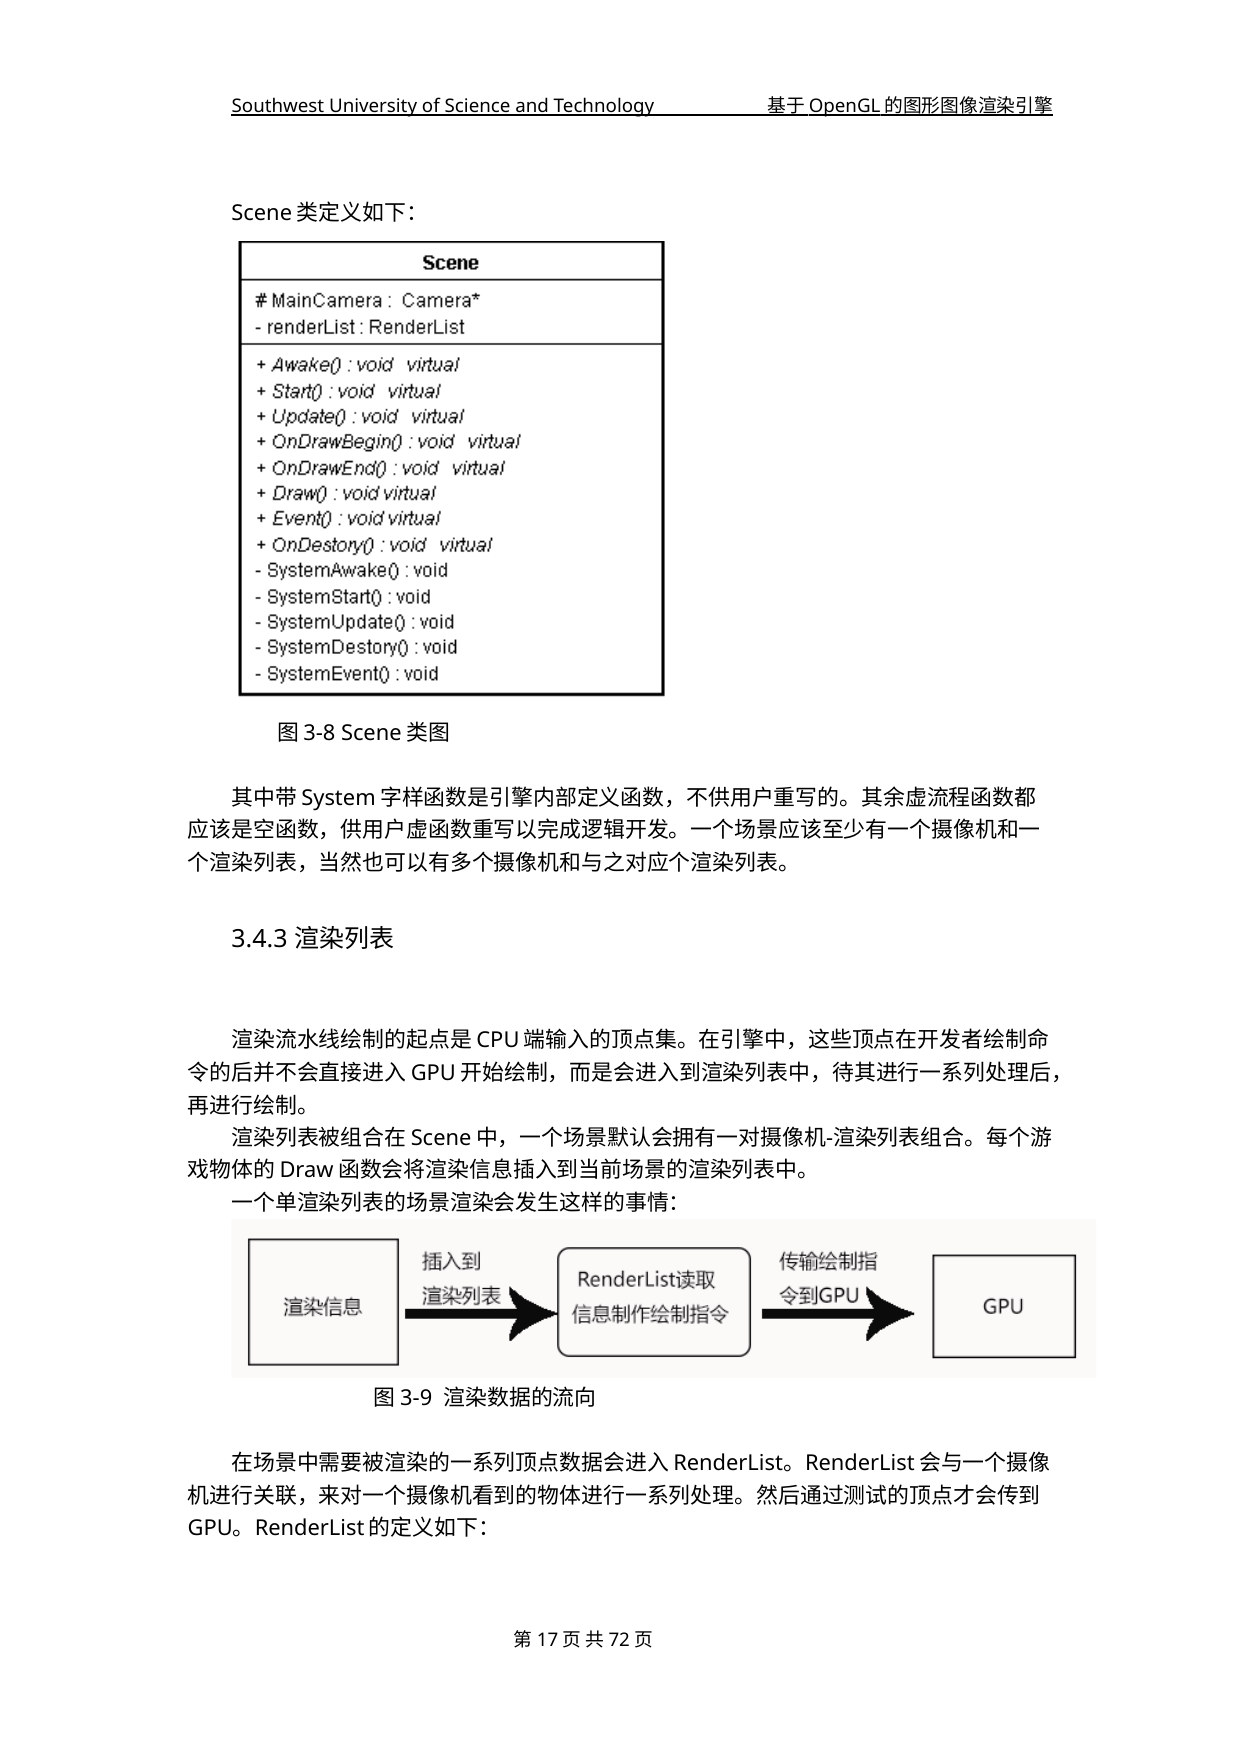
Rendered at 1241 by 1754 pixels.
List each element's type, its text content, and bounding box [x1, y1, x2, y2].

text 渲染列表被组合在Scene中，一个场景默认会拥有一对摄像机-渲染列表组合。每个游戏物体的Draw函数会将渲染信息插入到当前场景的渲染列表中。 [187, 1120, 1053, 1185]
subtitle 3.4.3 渲染列表 [187, 904, 1053, 969]
text 其中带System字样函数是引擎内部定义函数，不供用户重写的。其余虚流程函数都应该是空函数，供用户虚函数重写以完成逻辑开发。一个场景应该至少有一个摄像机和一个渲染列表，当然也可以有多个摄像机和与之对应个渲染列表。 [187, 779, 1053, 877]
picture [231, 241, 668, 701]
picture [231, 1219, 1097, 1378]
text 图3-9 渲染数据的流向 [187, 1380, 1053, 1412]
text 图3-8 Scene类图 [187, 714, 1053, 747]
text 渲染流水线绘制的起点是CPU端输入的顶点集。在引擎中，这些顶点在开发者绘制命令的后并不会直接进入GPU开始绘制，而是会进入到渲染列表中，待其进行一系列处理后，再进行绘制。 [187, 1022, 1053, 1120]
text 在场景中需要被渲染的一系列顶点数据会进入RenderList。RenderList会与一个摄像机进行关联，来对一个摄像机看到的物体进行一系列处理。然后通过测试的顶点才会传到GPU。RenderList的定义如下： [187, 1445, 1053, 1542]
text Scene类定义如下： [187, 194, 1053, 227]
text 一个单渲染列表的场景渲染会发生这样的事情： [187, 1185, 1053, 1217]
